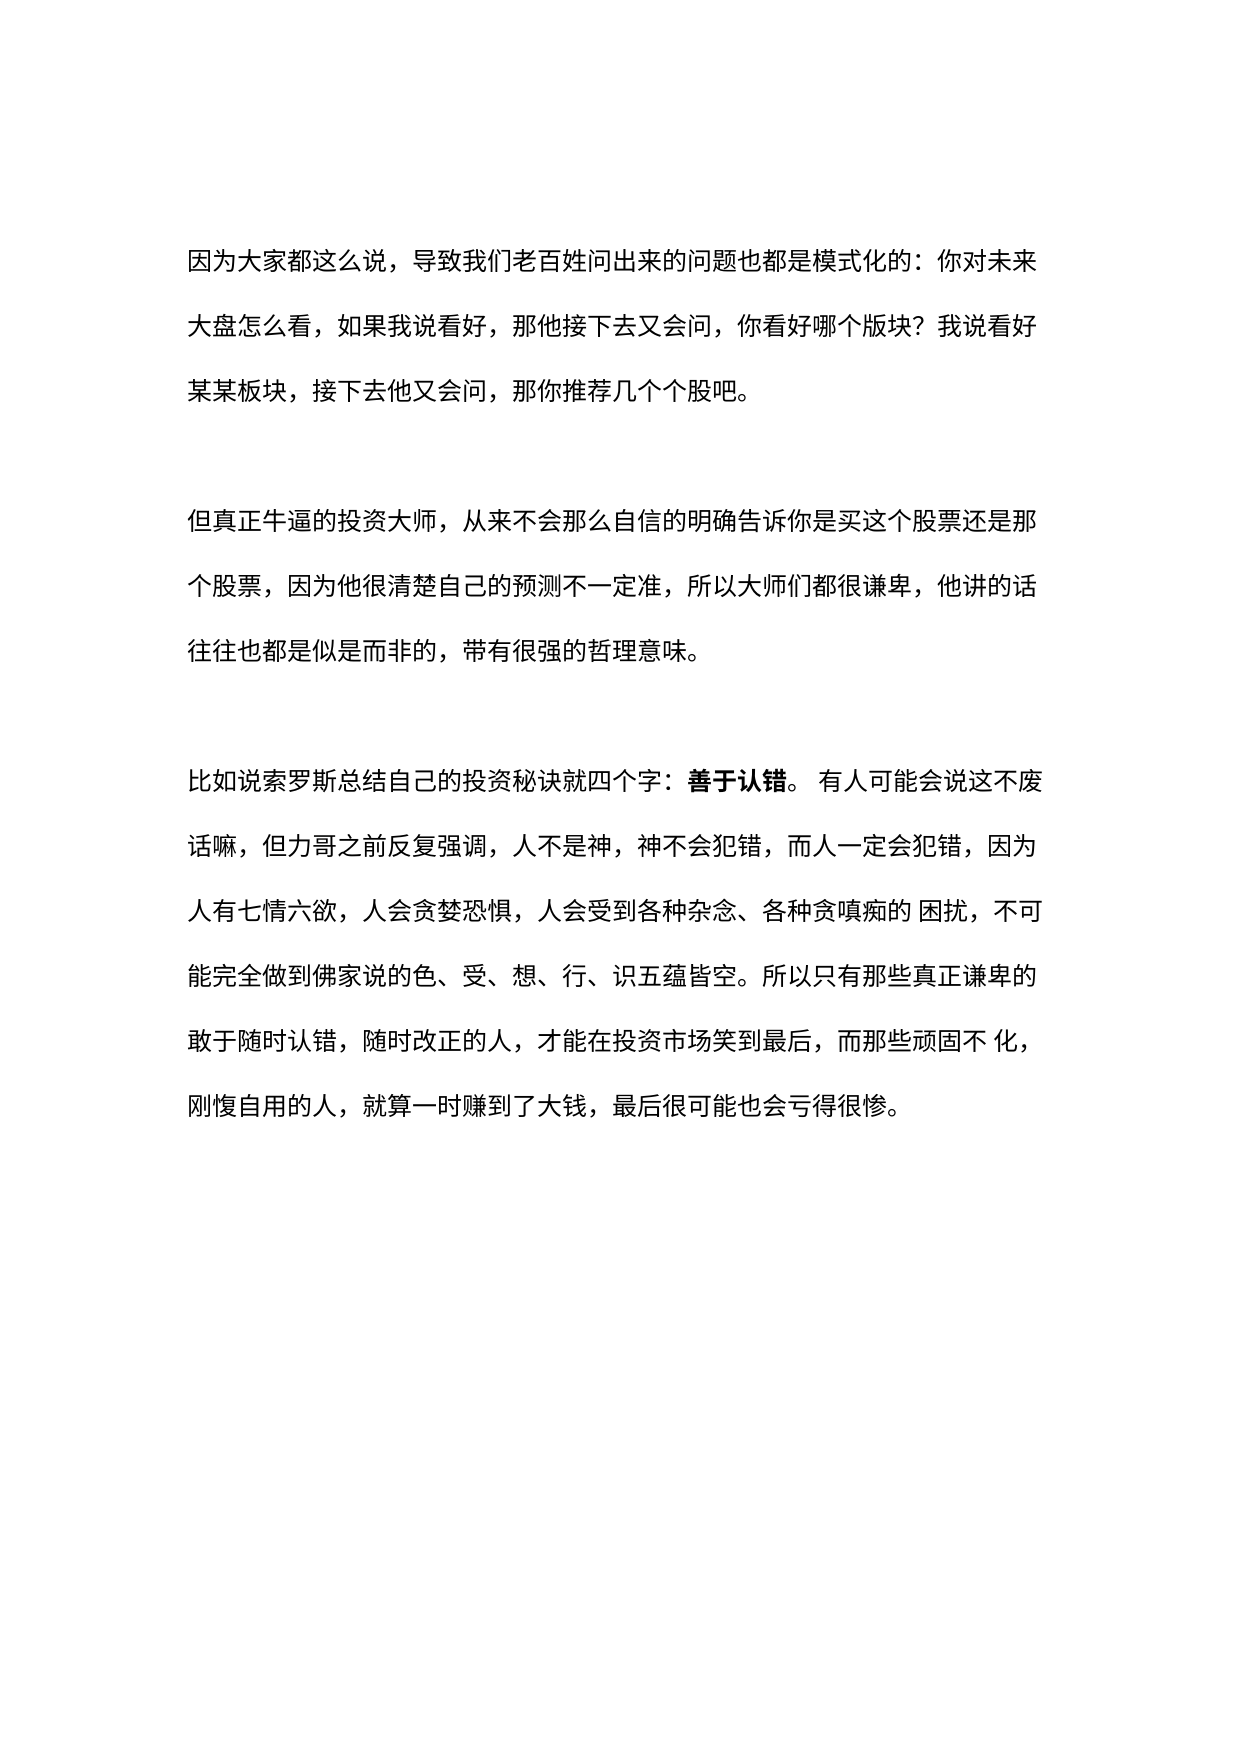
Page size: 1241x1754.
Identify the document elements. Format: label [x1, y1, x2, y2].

text [187, 162, 1053, 1137]
